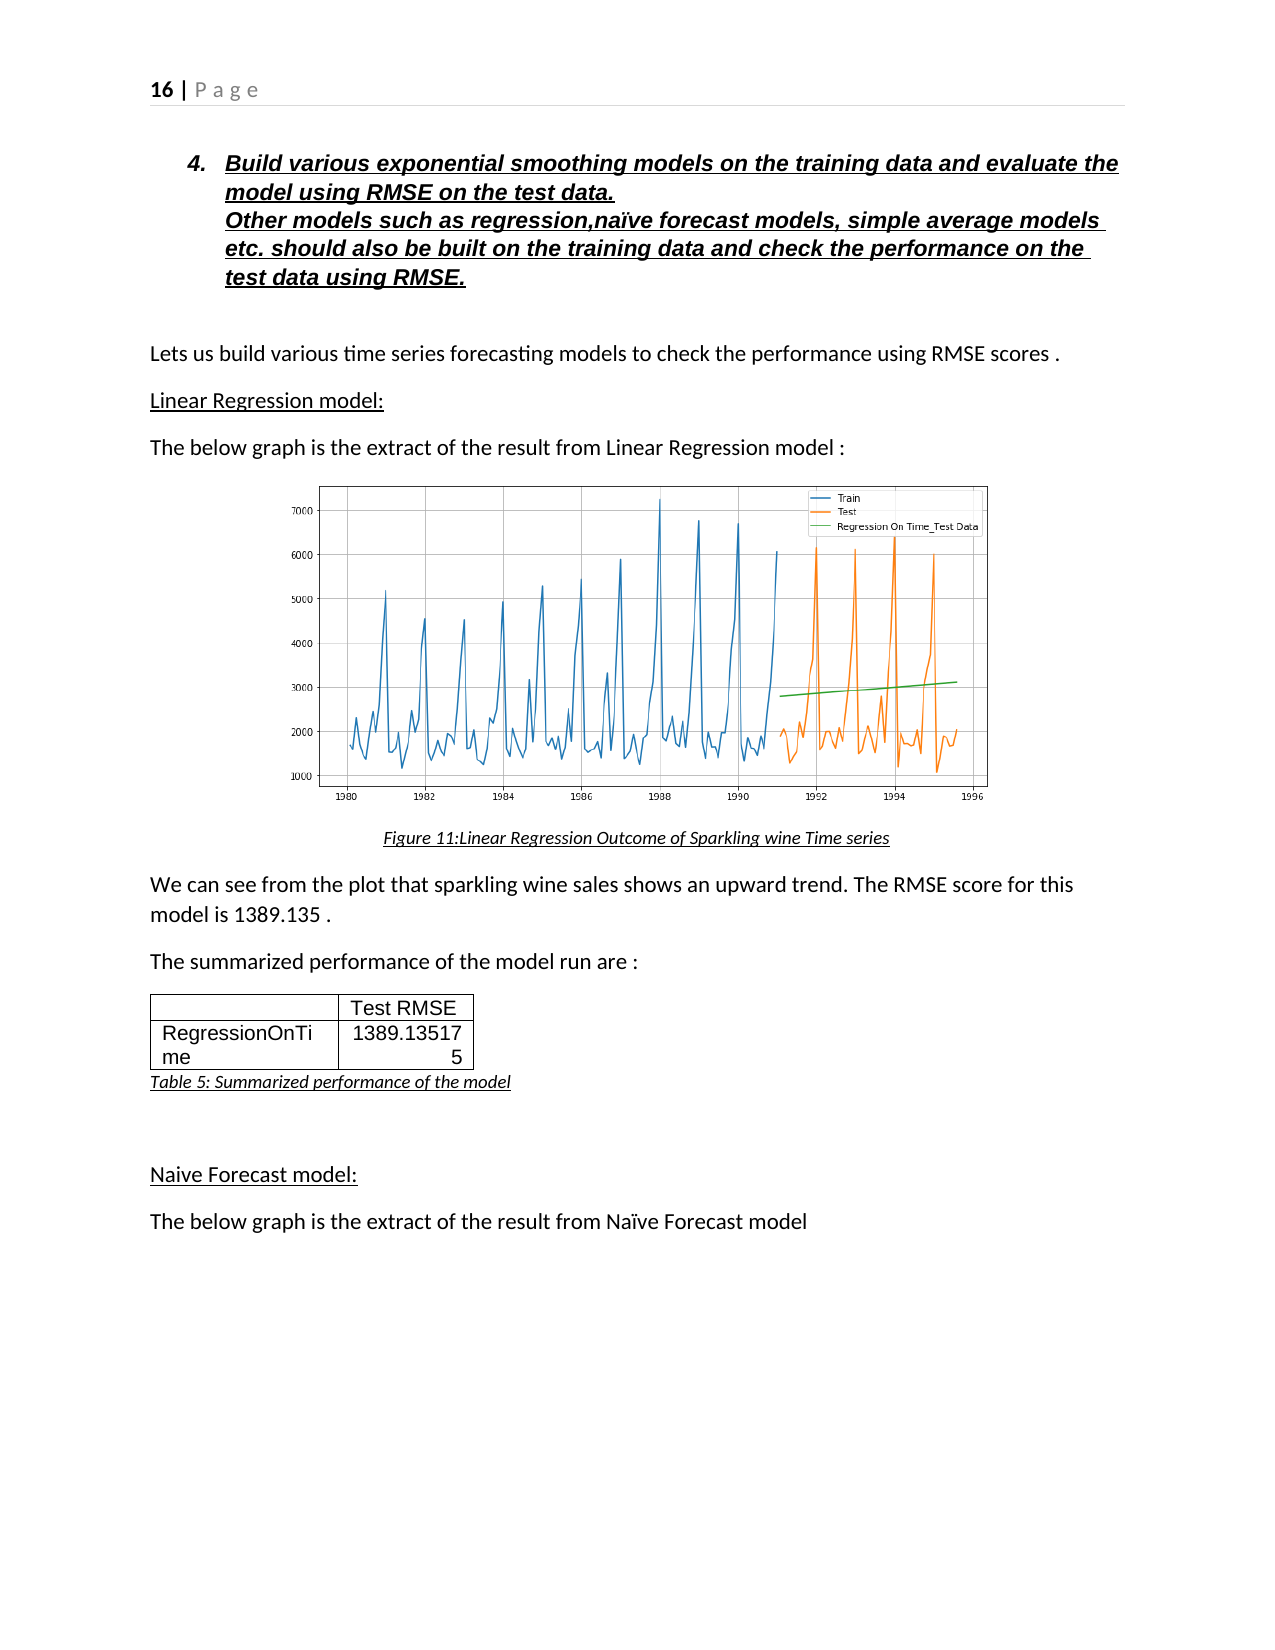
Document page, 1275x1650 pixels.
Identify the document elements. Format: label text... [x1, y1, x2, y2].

subtitle Build various exponential smoothing models on the training data and evaluate the model using RMSE on the test data. Other models such as regression,naïve forecast models, simple average models etc. should also be built on the training data and check the performance on the test data using RMSE. [187, 150, 1125, 290]
text Linear Regression model: [150, 386, 1125, 414]
table_cell RegressionOnTime [151, 1021, 338, 1069]
table_cell 1389.135175 [339, 1021, 473, 1069]
table_header [151, 995, 338, 1020]
text Figure 11:Linear Regression Outcome of Sparkling wine Time series [150, 826, 1125, 849]
picture [283, 479, 992, 808]
text The summarized performance of the model run are : [150, 947, 1125, 975]
text Table 5: Summarized performance of the model [150, 1070, 1125, 1093]
text The below graph is the extract of the result from Linear Regression model : [150, 433, 1125, 461]
text We can see from the plot that sparkling wine sales shows an upward trend. The RMSE score for this model is 1389.135 . [150, 870, 1125, 928]
text The below graph is the extract of the result from Naïve Forecast model [150, 1207, 1125, 1236]
text Lets us build various time series forecasting models to check the performance using RMSE scores . [150, 339, 1125, 367]
table_header Test RMSE [339, 995, 473, 1020]
text Naive Forecast model: [150, 1161, 1125, 1189]
